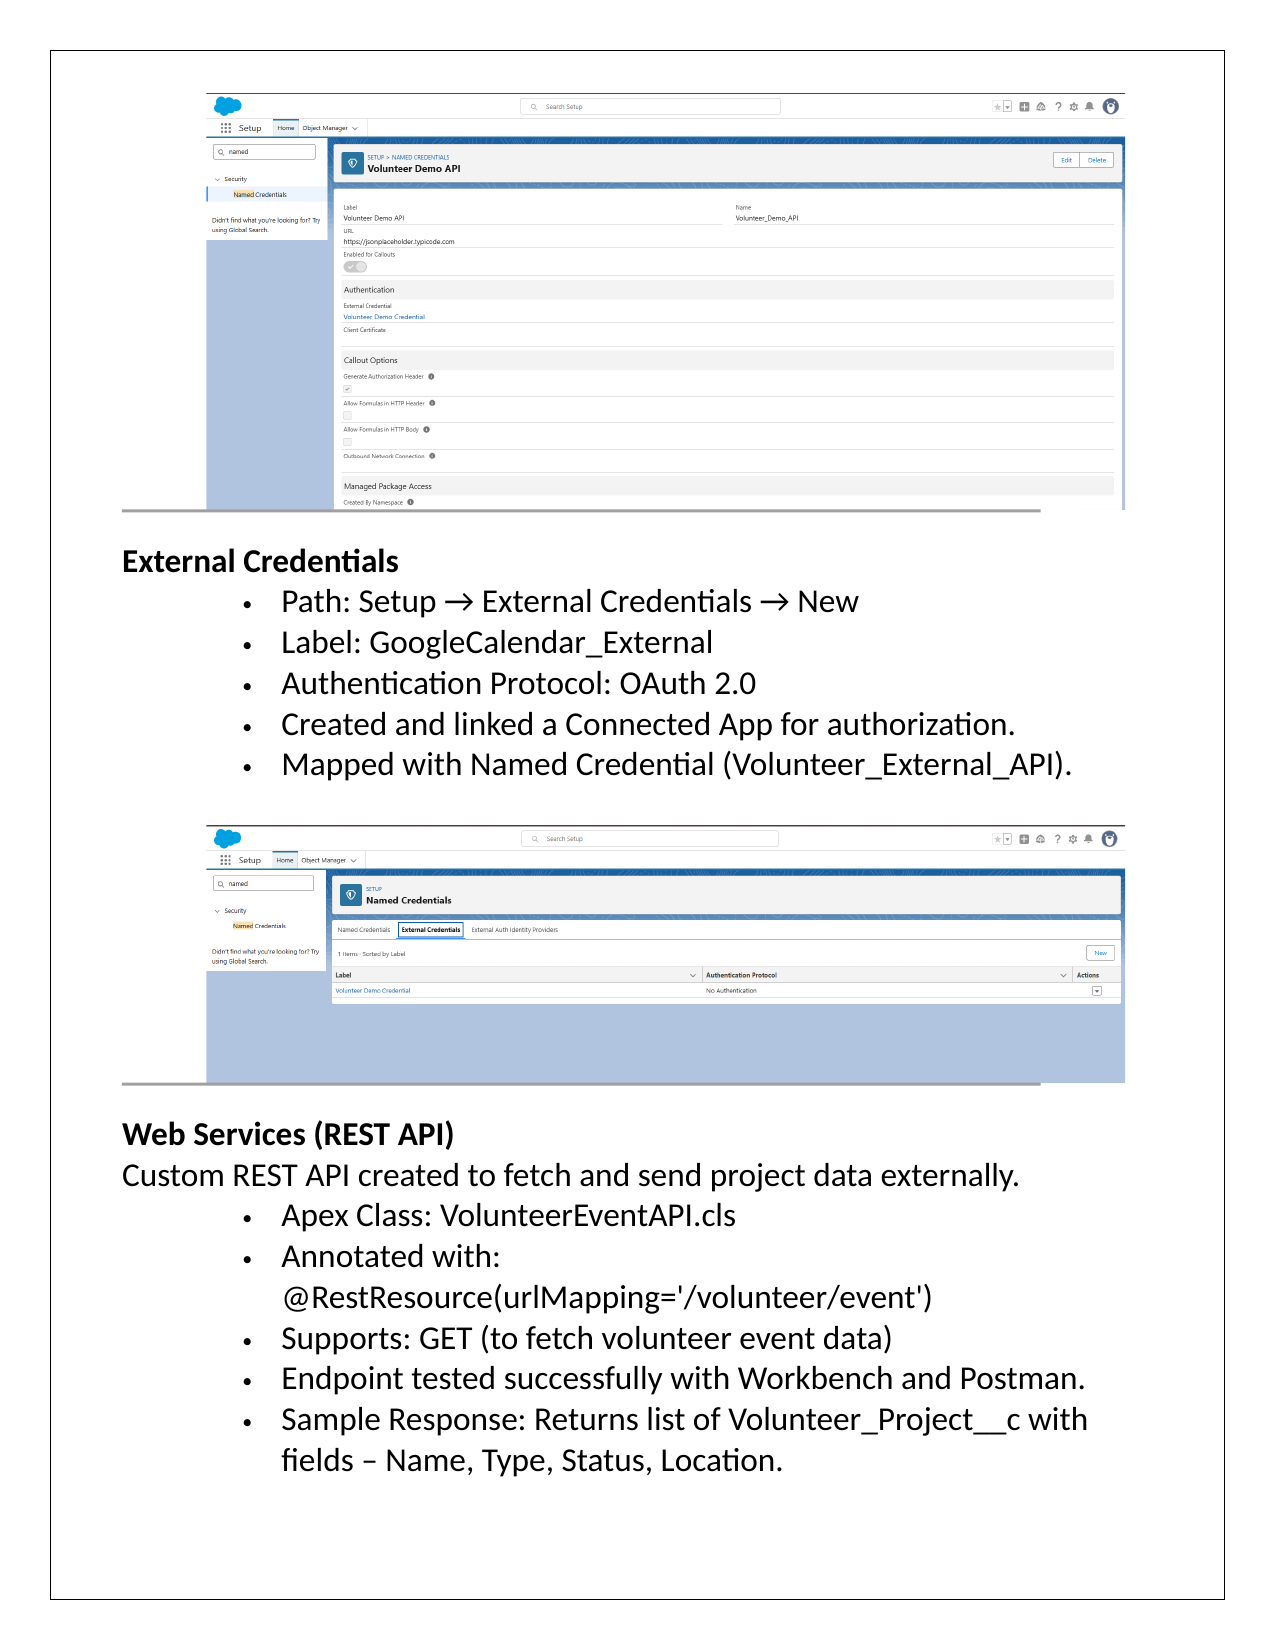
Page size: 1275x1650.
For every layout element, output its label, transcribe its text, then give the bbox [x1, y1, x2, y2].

list Endpoint tested successfully with Workbench and Postman. [244, 1357, 1125, 1398]
list Label: GoogleCalendar_External [244, 621, 1125, 662]
text Custom REST API created to fetch and send project data externally. [122, 1154, 1125, 1194]
list Apex Class: VolunteerEventAPI.cls [244, 1194, 1125, 1235]
list Authentication Protocol: OAuth 2.0 [244, 662, 1125, 703]
list Mapped with Named Credential (Volunteer_External_API). [244, 743, 1125, 784]
list Supports: GET (to fetch volunteer event data) [244, 1317, 1125, 1357]
list Annotated with: @RestResource(urlMapping='/volunteer/event') [244, 1235, 1125, 1317]
picture [206, 93, 1125, 510]
text External Credentials [122, 540, 1125, 581]
list Sample Response: Returns list of Volunteer_Project__c with fields – Name, Type, Status, Location. [244, 1398, 1125, 1479]
picture [206, 825, 1125, 1083]
text Web Services (REST API) [122, 1113, 1125, 1154]
list Path: Setup → External Credentials → New [244, 581, 1125, 621]
list Created and linked a Connected App for authorization. [244, 703, 1125, 743]
